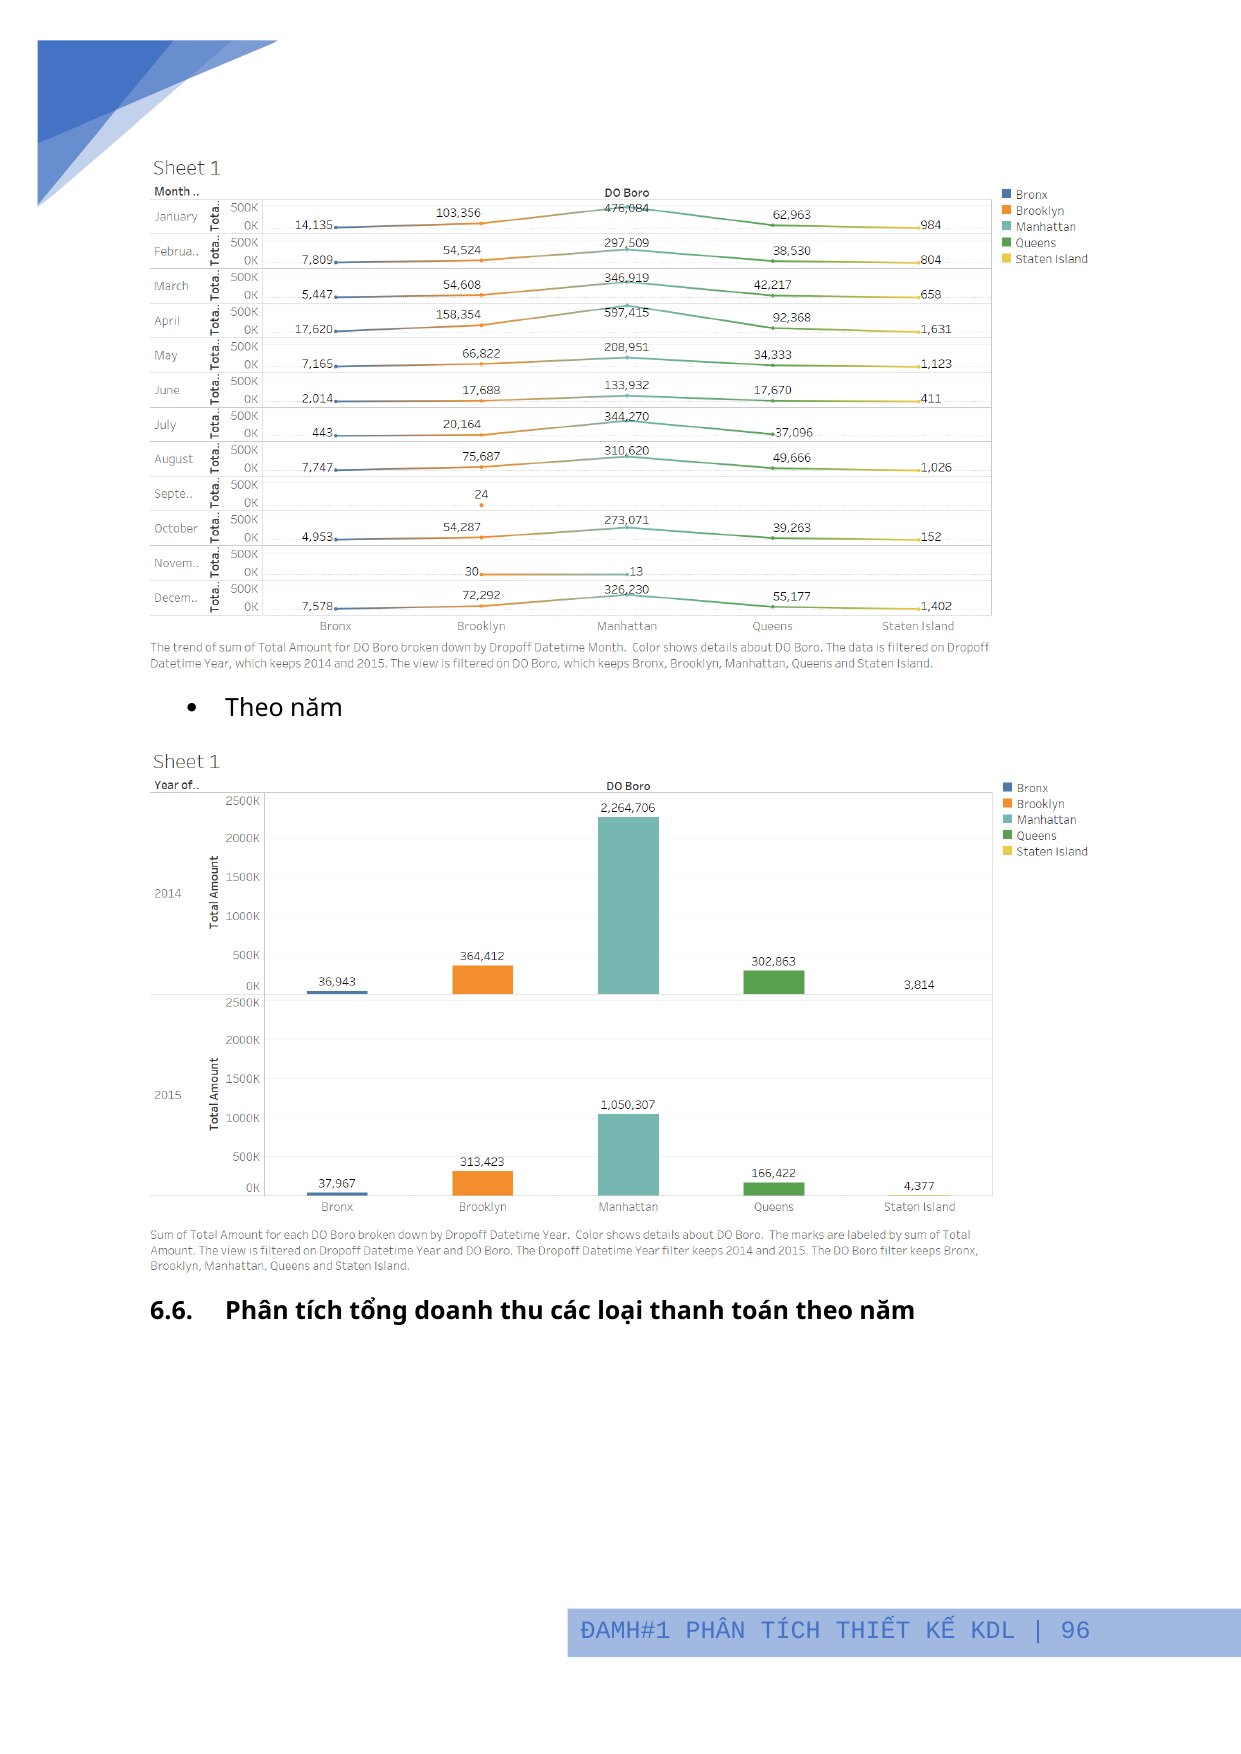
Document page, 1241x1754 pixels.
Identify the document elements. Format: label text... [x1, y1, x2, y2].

picture [150, 743, 1091, 1274]
picture [37, 40, 1091, 671]
list Phân tích tổng doanh thu các loại thanh toán theo năm [150, 1292, 1090, 1327]
list Theo năm [187, 690, 1090, 724]
